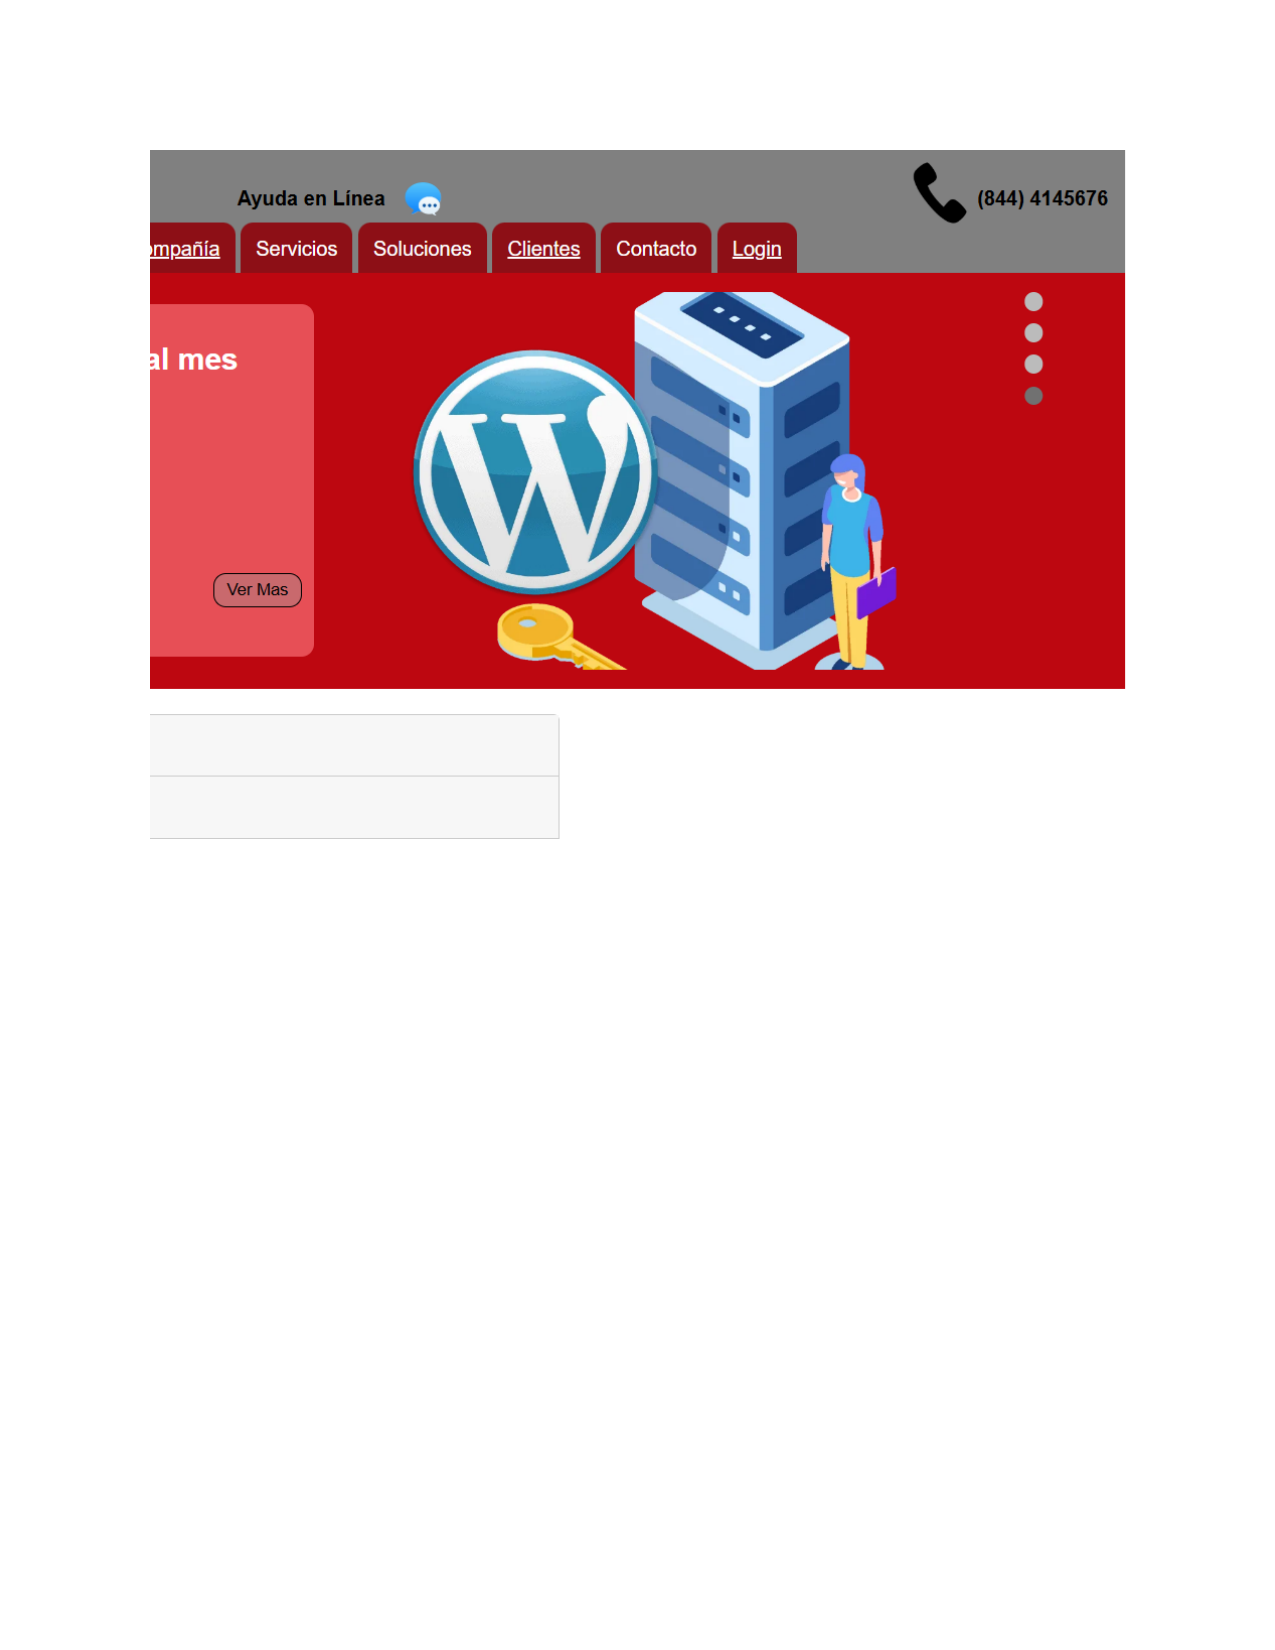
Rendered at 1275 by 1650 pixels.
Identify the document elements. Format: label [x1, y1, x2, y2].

picture [150, 150, 1125, 839]
